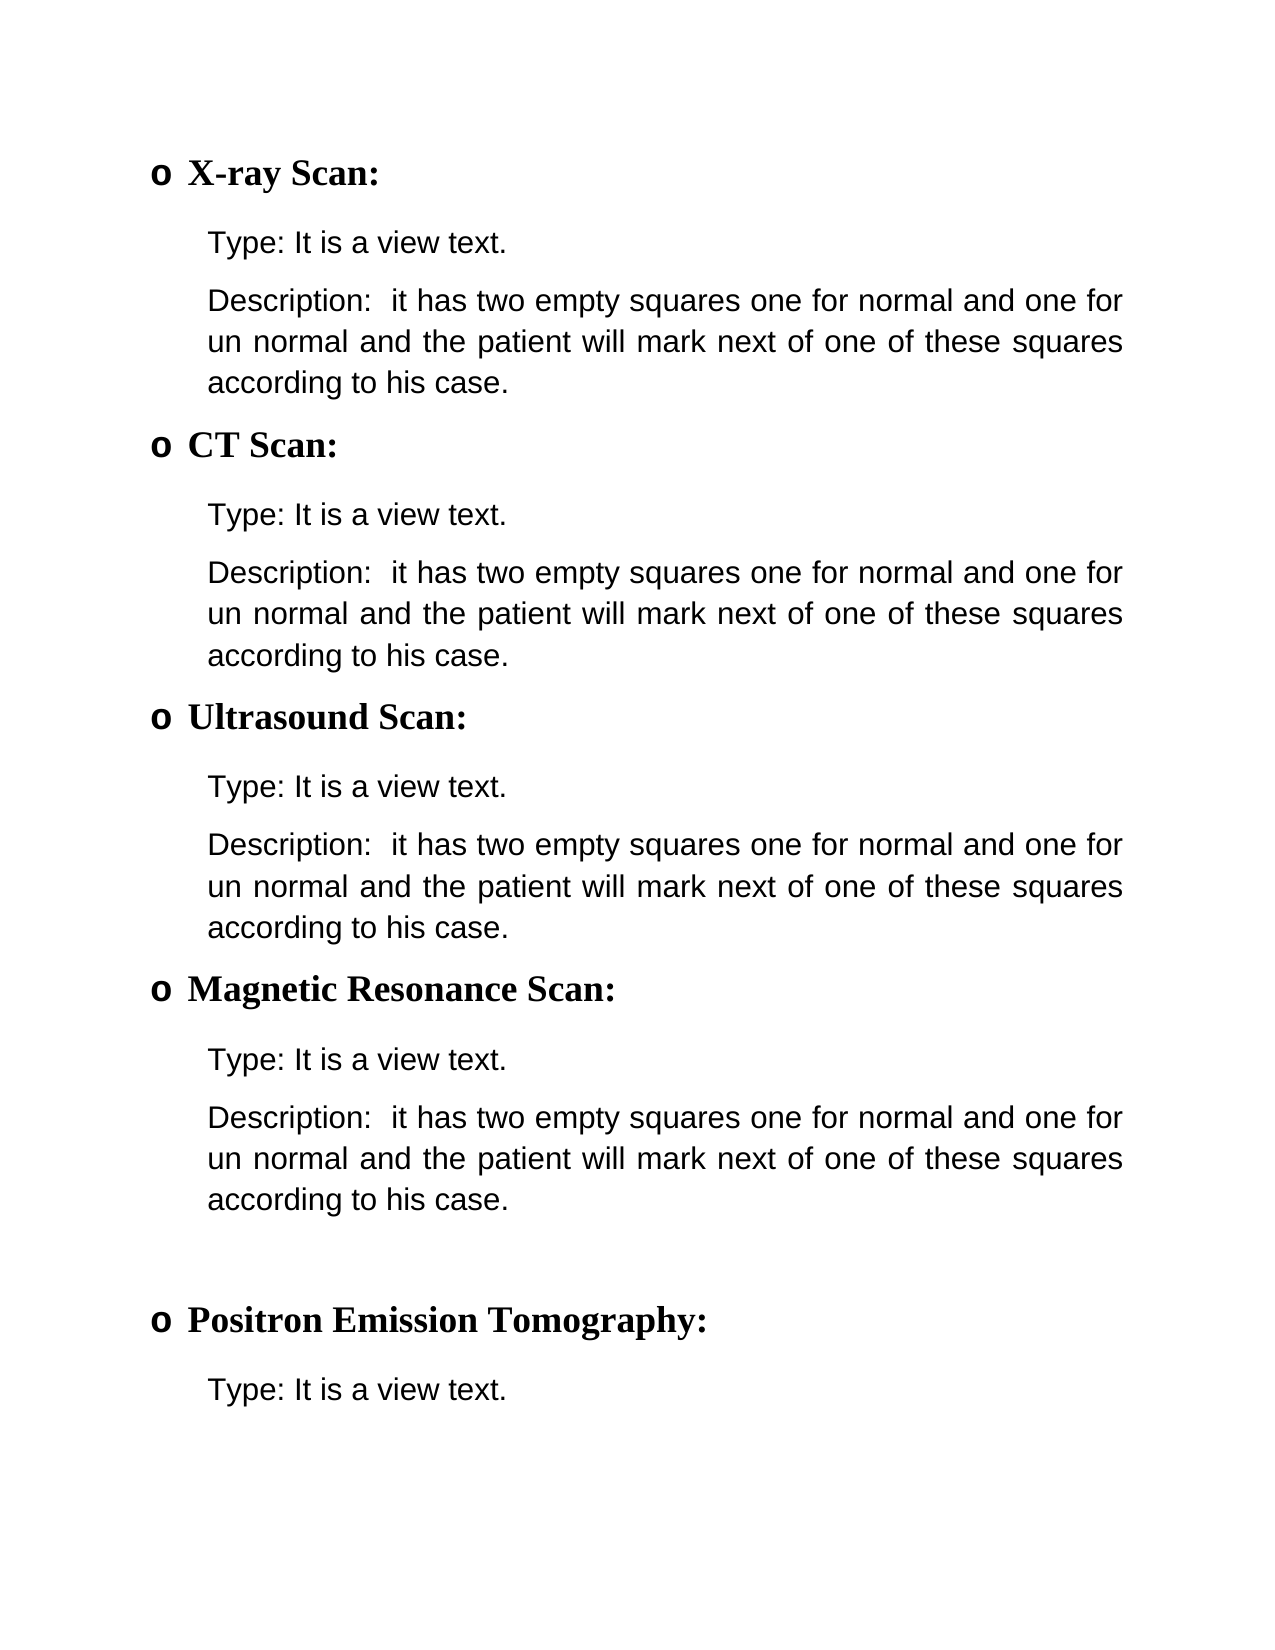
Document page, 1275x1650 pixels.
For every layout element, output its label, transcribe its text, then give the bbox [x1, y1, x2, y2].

text Type: It is a view text. [207, 1041, 1125, 1077]
list X-ray Scan: [150, 150, 1125, 196]
text Type: It is a view text. [207, 224, 1125, 260]
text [207, 1099, 1125, 1217]
list Magnetic Resonance Scan: [150, 967, 1125, 1013]
list Positron Emission Tomography: [150, 1297, 1125, 1343]
text Type: It is a view text. [207, 1371, 1125, 1407]
list Ultrasound Scan: [150, 694, 1125, 741]
list CT Scan: [150, 422, 1125, 468]
text Type: It is a view text. [207, 768, 1125, 804]
text Type: It is a view text. [207, 496, 1125, 532]
